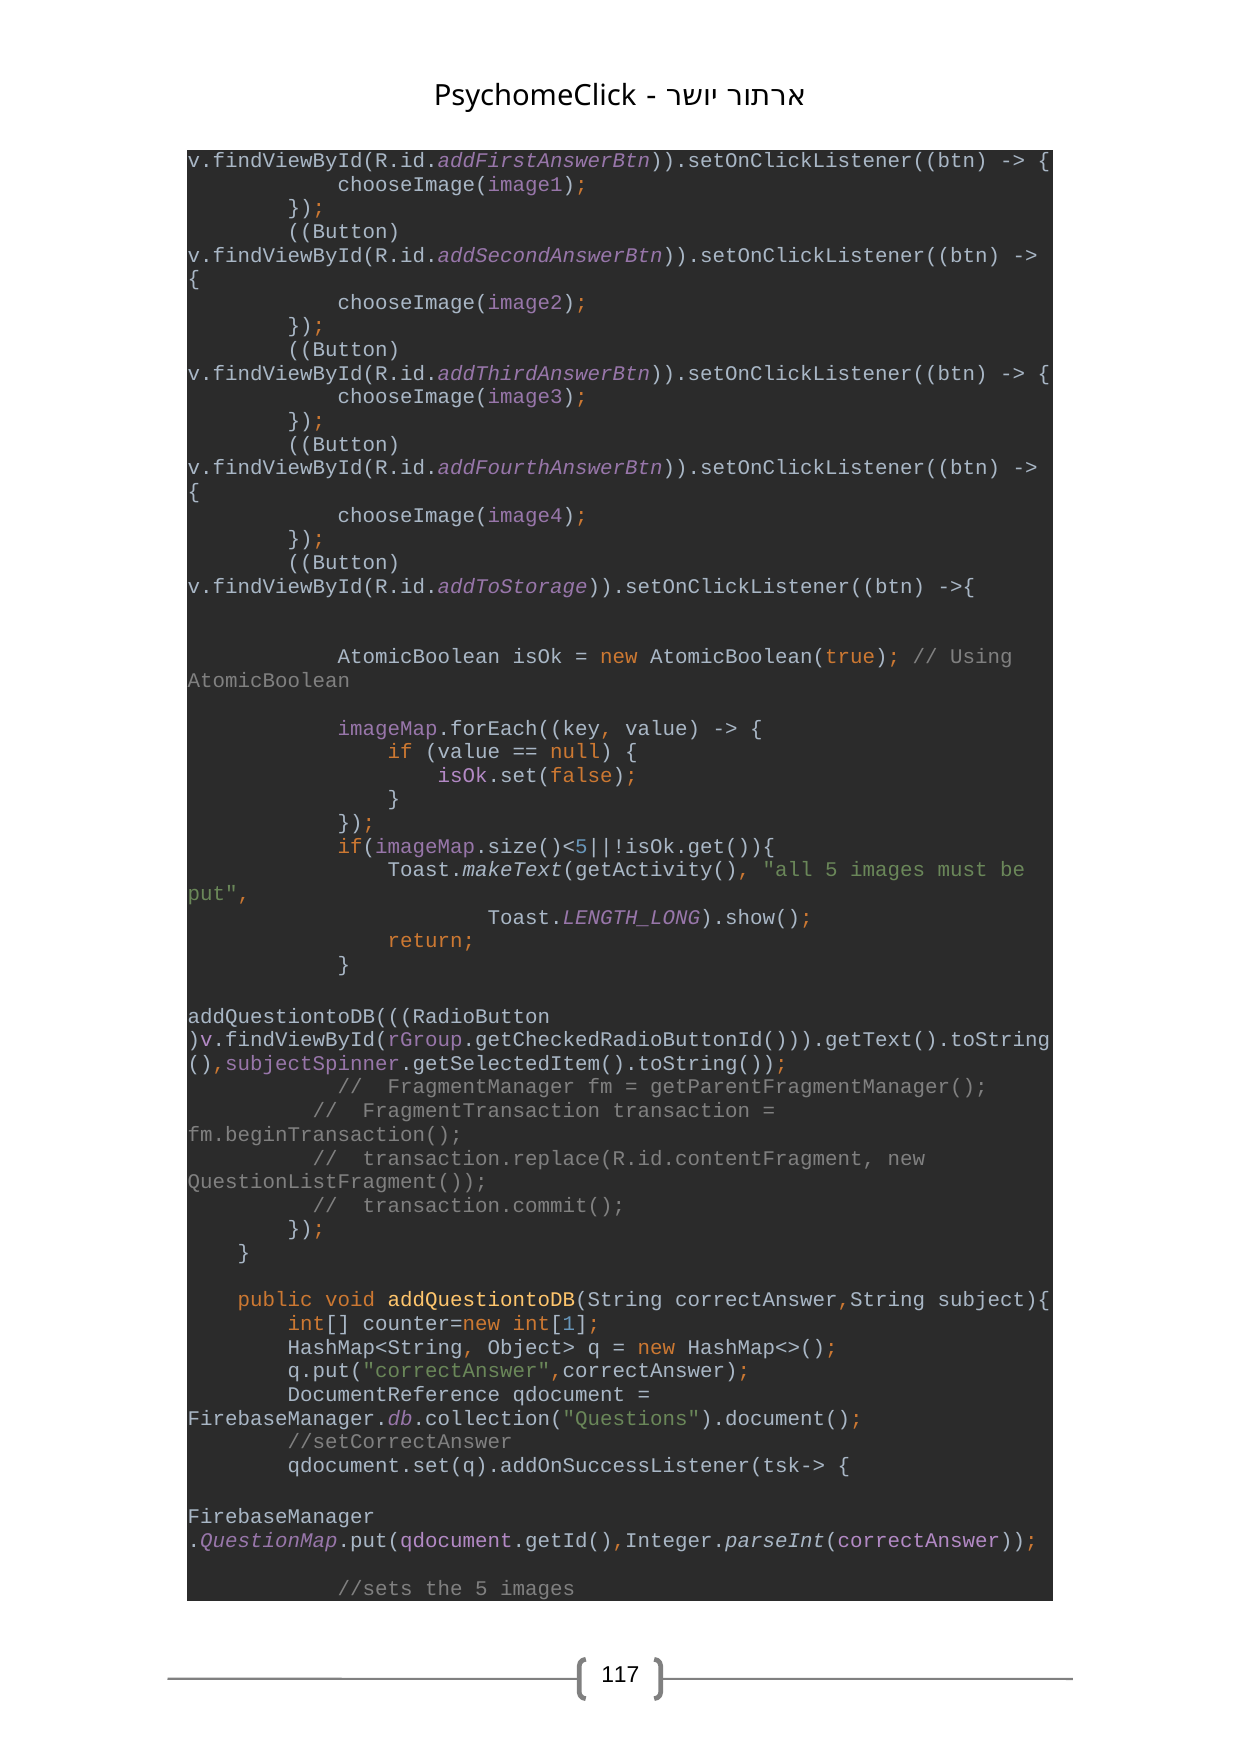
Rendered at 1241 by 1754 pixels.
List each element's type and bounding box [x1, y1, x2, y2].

text [187, 150, 1053, 1601]
